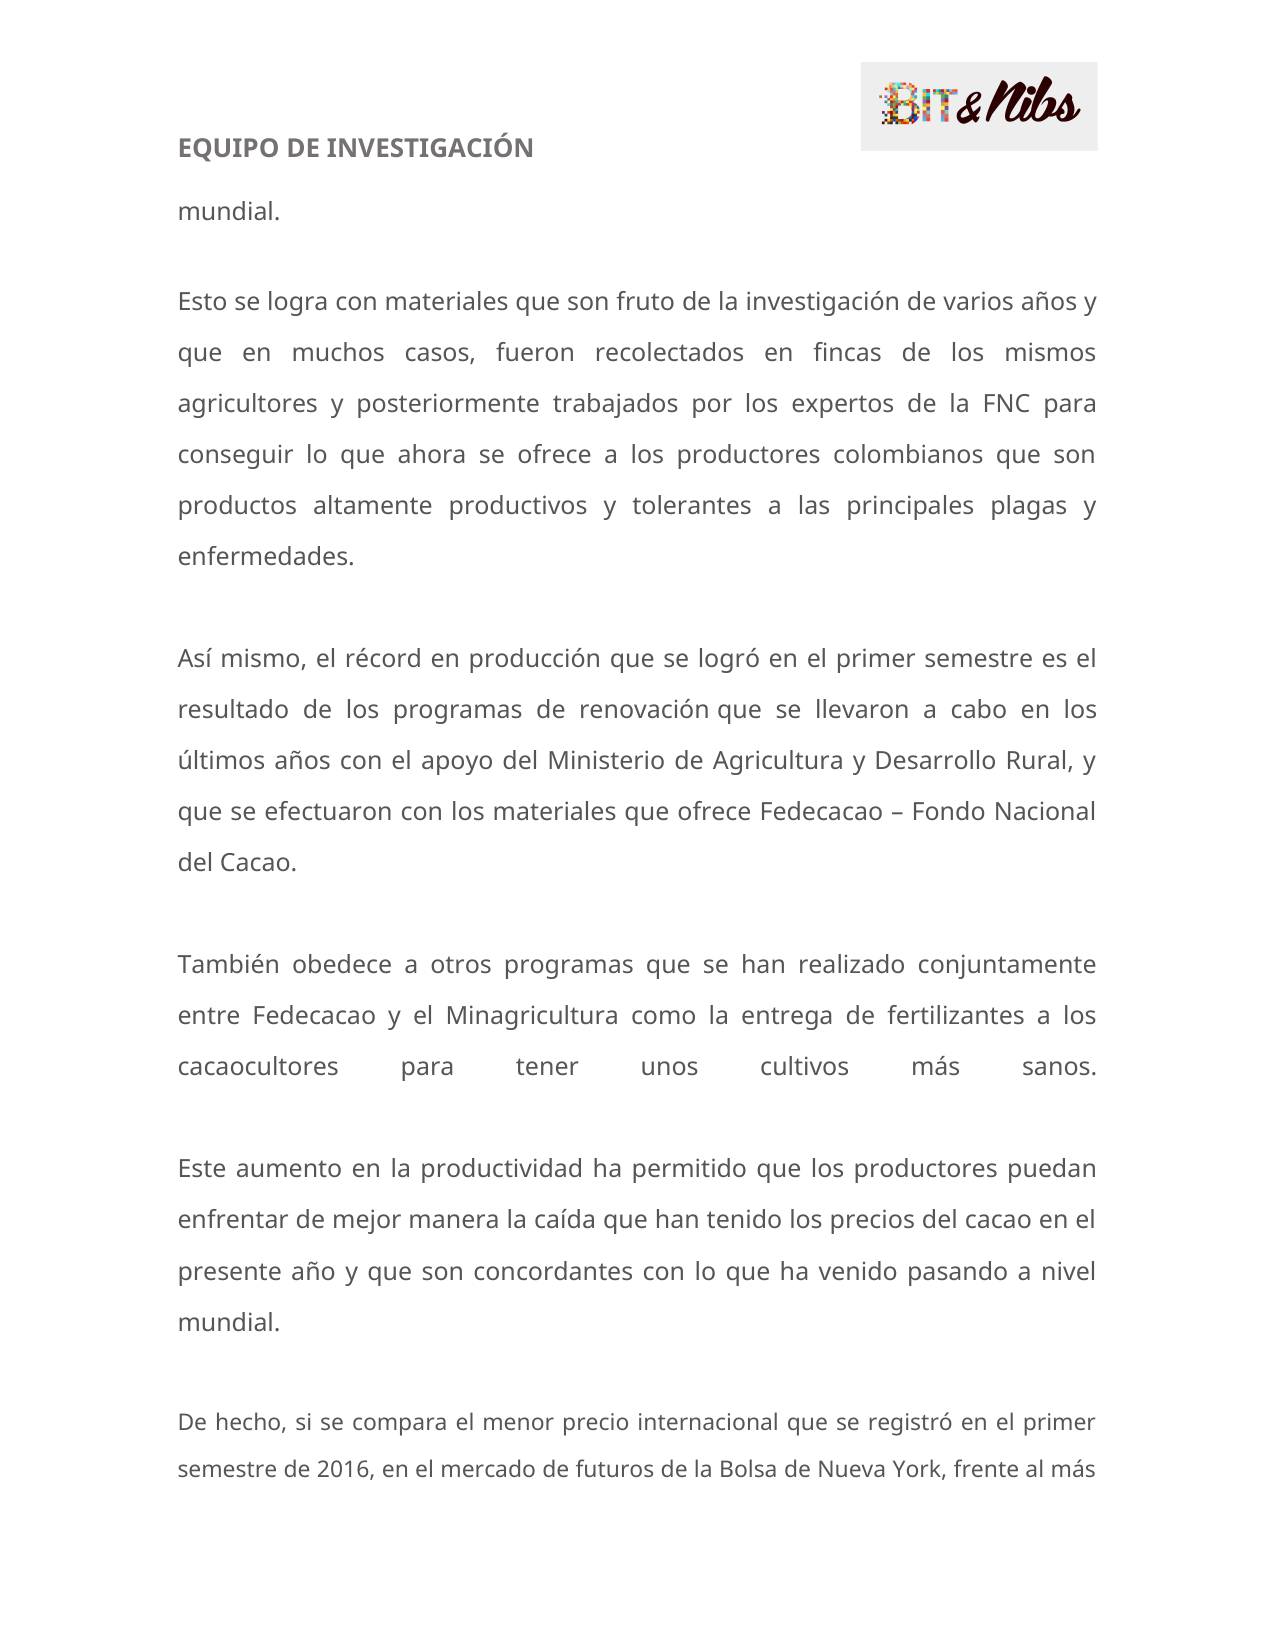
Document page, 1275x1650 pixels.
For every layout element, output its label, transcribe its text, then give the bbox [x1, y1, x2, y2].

text También obedece a otros programas que se han realizado conjuntamente entre Fedecacao y el Minagricultura como la entrega de fertilizantes a los cacaocultores para tener unos cultivos más sanos. Este aumento en la productividad ha permitido que los productores puedan enfrentar de mejor manera la caída que han tenido los precios del cacao en el presente año y que son concordantes con lo que ha venido pasando a nivel mundial. [177, 947, 1098, 1338]
text Esto se logra con materiales que son fruto de la investigación de varios años y que en muchos casos, fueron recolectados en fincas de los mismos agricultores y posteriormente trabajados por los expertos de la FNC para conseguir lo que ahora se ofrece a los productores colombianos que son productos altamente productivos y tolerantes a las principales plagas y enfermedades. Así mismo, el récord en producción que se logró en el primer semestre es el resultado de los programas de renovación que se llevaron a cabo en los últimos años con el apoyo del Ministerio de Agricultura y Desarrollo Rural, y que se efectuaron con los materiales que ofrece Fedecacao – Fondo Nacional del Cacao. [177, 283, 1098, 879]
picture [860, 62, 1098, 151]
